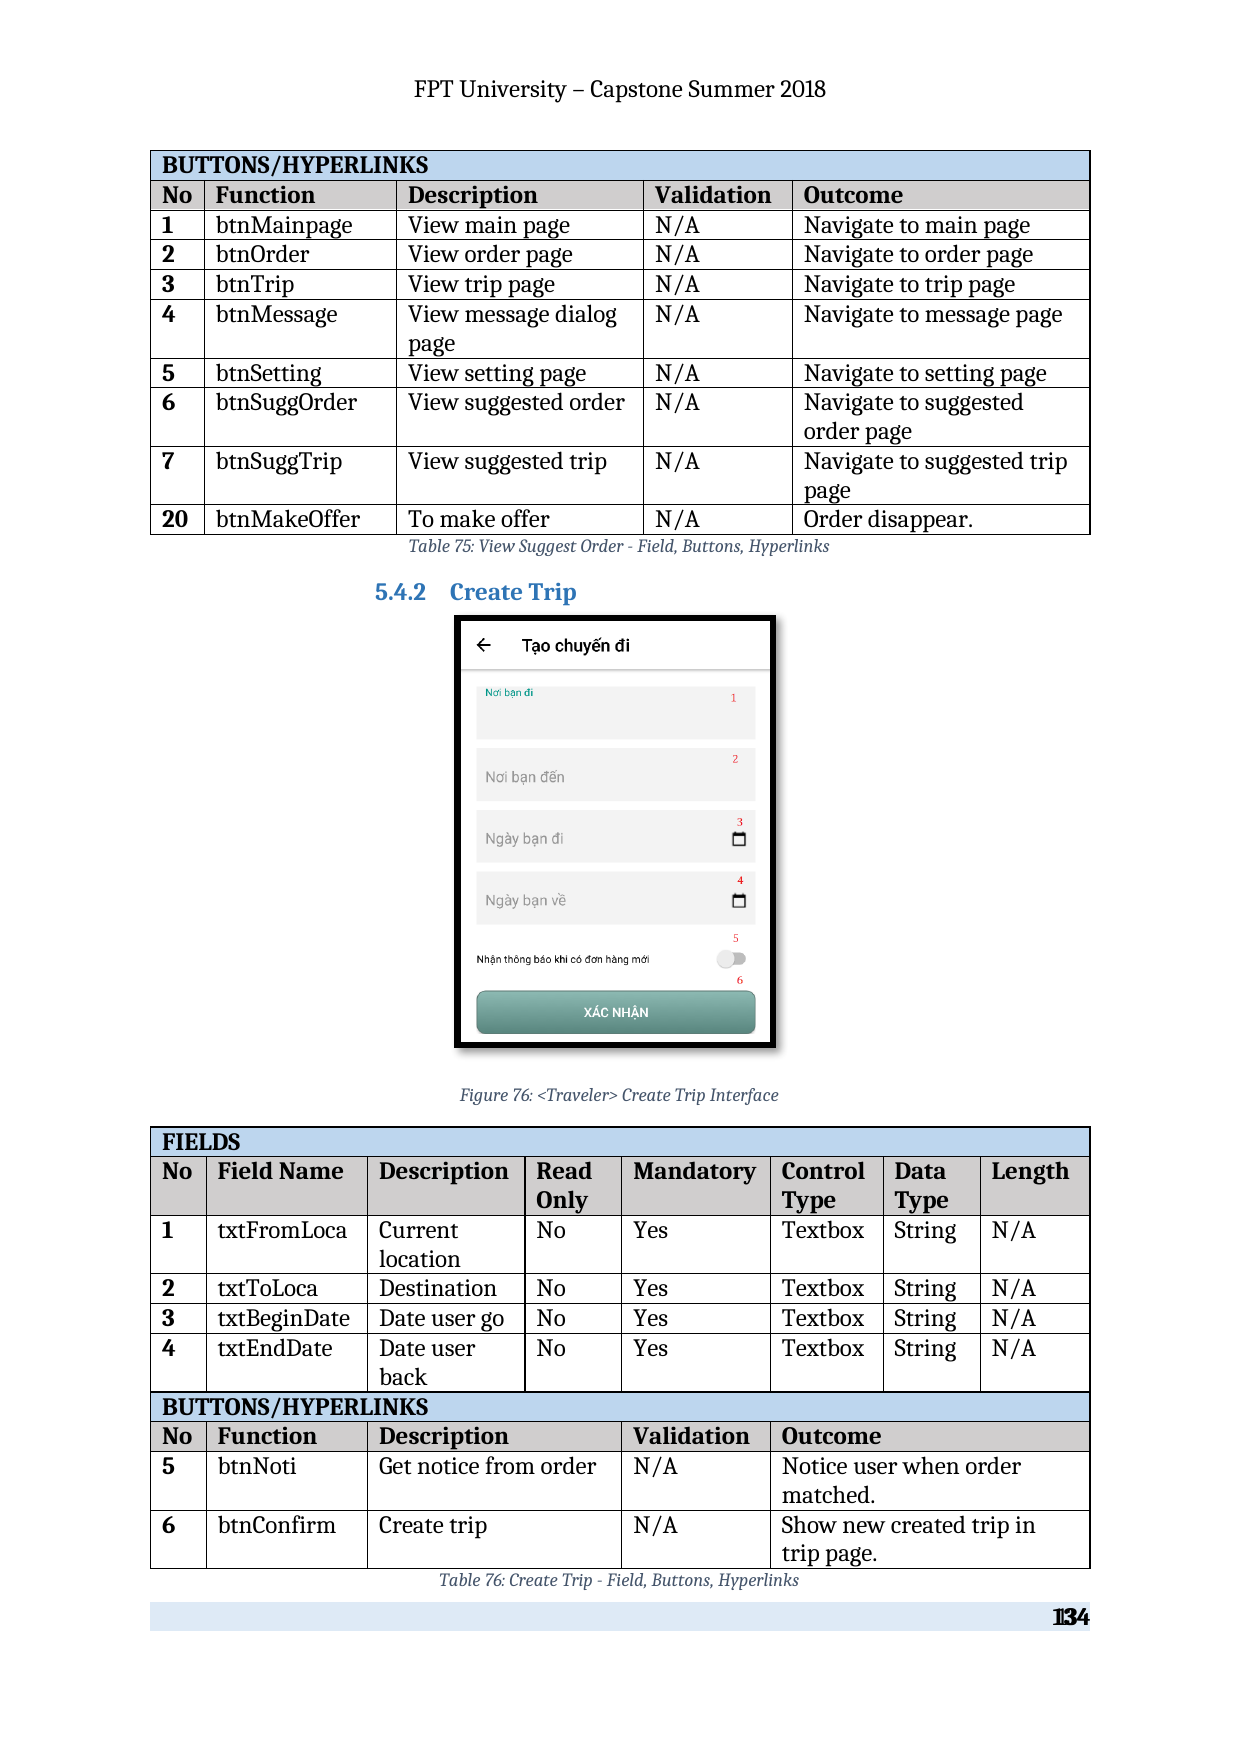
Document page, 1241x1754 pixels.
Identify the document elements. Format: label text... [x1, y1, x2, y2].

subtitle Create Trip [375, 578, 1090, 606]
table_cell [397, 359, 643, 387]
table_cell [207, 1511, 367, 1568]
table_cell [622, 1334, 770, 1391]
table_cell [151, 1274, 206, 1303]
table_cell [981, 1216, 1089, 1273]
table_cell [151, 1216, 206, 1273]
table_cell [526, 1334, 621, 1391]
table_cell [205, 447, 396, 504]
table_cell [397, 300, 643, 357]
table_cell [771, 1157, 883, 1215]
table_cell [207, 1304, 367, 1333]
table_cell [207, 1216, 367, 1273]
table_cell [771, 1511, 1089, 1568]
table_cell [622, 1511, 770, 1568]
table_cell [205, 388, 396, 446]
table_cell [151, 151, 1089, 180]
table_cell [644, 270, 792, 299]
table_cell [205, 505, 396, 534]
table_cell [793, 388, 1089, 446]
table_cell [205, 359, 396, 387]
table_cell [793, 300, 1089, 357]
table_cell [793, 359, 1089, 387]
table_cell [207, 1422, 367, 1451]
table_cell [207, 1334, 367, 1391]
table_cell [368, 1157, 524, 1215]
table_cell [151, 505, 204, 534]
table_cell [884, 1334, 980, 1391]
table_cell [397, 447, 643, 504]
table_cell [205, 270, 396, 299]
picture [461, 621, 770, 1042]
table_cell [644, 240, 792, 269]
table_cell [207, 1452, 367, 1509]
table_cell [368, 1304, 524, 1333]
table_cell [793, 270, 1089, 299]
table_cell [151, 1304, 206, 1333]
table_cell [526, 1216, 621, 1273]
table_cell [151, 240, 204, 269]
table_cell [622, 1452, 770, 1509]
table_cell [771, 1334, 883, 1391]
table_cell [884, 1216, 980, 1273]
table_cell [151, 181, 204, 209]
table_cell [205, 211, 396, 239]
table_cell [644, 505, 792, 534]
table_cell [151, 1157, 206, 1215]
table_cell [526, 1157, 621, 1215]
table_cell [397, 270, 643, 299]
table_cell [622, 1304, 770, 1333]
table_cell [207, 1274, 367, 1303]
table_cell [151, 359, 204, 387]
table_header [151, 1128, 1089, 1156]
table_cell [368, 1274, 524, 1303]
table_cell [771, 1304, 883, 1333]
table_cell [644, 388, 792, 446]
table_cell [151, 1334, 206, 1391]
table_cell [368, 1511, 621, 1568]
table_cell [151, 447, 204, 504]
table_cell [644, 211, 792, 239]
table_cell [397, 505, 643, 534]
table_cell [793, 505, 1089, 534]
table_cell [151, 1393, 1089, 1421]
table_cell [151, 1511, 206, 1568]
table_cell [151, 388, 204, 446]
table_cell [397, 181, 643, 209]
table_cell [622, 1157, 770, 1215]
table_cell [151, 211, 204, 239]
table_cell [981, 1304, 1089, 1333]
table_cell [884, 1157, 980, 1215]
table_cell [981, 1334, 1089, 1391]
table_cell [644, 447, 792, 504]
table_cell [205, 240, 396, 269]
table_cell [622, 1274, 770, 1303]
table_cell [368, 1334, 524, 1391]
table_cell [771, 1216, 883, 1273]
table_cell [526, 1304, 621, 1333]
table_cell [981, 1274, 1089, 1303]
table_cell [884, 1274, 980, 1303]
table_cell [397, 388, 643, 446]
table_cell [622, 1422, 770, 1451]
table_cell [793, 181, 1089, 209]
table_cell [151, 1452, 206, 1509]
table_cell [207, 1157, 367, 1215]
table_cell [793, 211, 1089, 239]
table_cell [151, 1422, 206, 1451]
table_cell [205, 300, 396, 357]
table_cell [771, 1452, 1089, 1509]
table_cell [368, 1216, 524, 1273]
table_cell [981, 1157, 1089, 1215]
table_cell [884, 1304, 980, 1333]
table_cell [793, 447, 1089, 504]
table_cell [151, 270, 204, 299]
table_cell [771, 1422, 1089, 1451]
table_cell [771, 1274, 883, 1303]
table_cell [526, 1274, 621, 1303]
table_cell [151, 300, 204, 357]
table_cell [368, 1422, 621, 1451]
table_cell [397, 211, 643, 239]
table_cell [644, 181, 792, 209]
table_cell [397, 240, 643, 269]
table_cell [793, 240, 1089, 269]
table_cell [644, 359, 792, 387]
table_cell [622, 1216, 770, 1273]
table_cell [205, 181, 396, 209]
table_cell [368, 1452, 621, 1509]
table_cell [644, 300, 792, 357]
